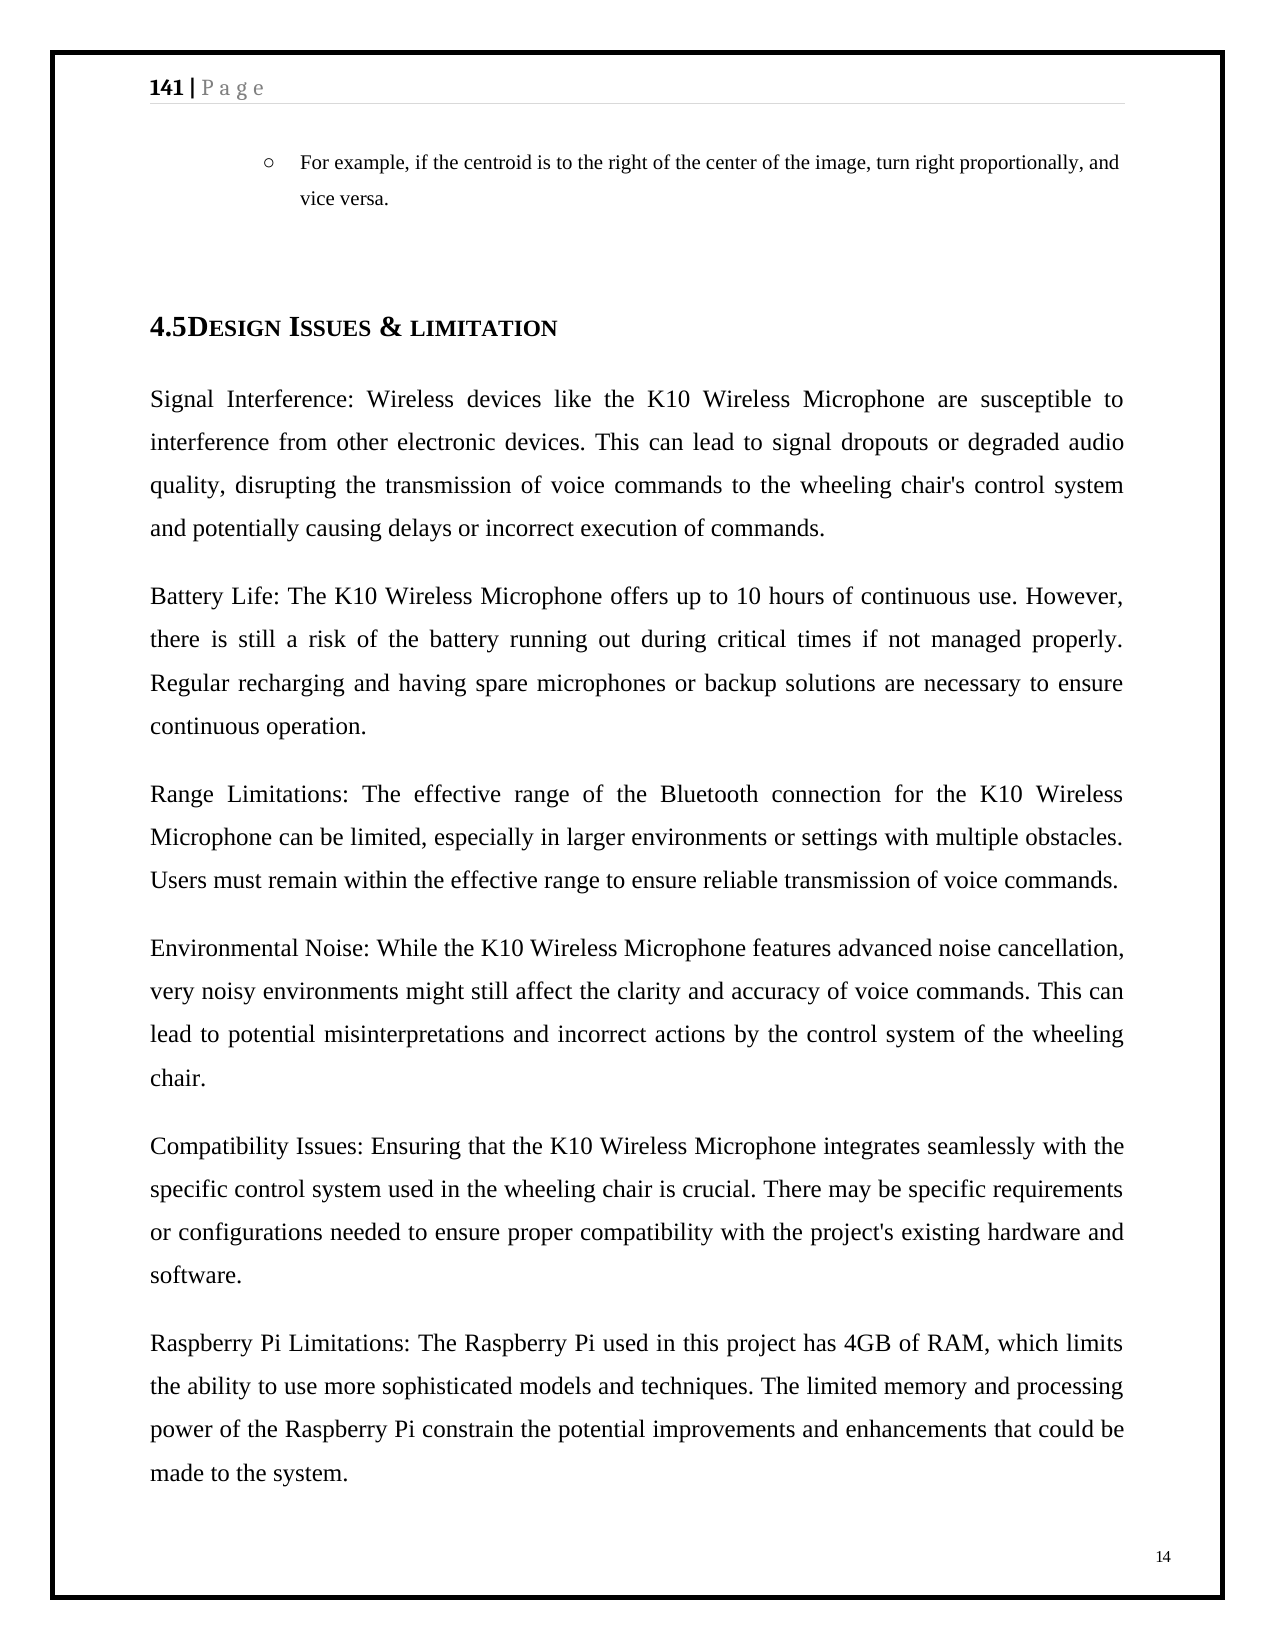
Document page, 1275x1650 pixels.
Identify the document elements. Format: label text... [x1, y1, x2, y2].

text Environmental Noise: While the K10 Wireless Microphone features advanced noise cancellation, very noisy environments might still affect the clarity and accuracy of voice commands. This can lead to potential misinterpretations and incorrect actions by the control system of the wheeling chair. [150, 933, 1125, 1091]
text Signal Interference: Wireless devices like the K10 Wireless Microphone are susceptible to interference from other electronic devices. This can lead to signal dropouts or degraded audio quality, disrupting the transmission of voice commands to the wheeling chair's control system and potentially causing delays or incorrect execution of commands. [150, 384, 1125, 542]
text Raspberry Pi Limitations: The Raspberry Pi used in this project has 4GB of RAM, which limits the ability to use more sophisticated models and techniques. The limited memory and processing power of the Raspberry Pi constrain the potential improvements and enhancements that could be made to the system. [150, 1328, 1125, 1486]
subtitle Design Issues & limitation [150, 309, 1125, 342]
list For example, if the centroid is to the right of the center of the image, turn right proportionally, and vice versa. [262, 150, 1125, 210]
text Battery Life: The K10 Wireless Microphone offers up to 10 hours of continuous use. However, there is still a risk of the battery running out during critical times if not managed properly. Regular recharging and having spare microphones or backup solutions are necessary to ensure continuous operation. [150, 581, 1125, 739]
text Compatibility Issues: Ensuring that the K10 Wireless Microphone integrates seamlessly with the specific control system used in the wheeling chair is crucial. There may be specific requirements or configurations needed to ensure proper compatibility with the project's existing hardware and software. [150, 1131, 1125, 1289]
text Range Limitations: The effective range of the Bluetooth connection for the K10 Wireless Microphone can be limited, especially in larger environments or settings with multiple obstacles. Users must remain within the effective range to ensure reliable transmission of voice commands. [150, 779, 1125, 894]
